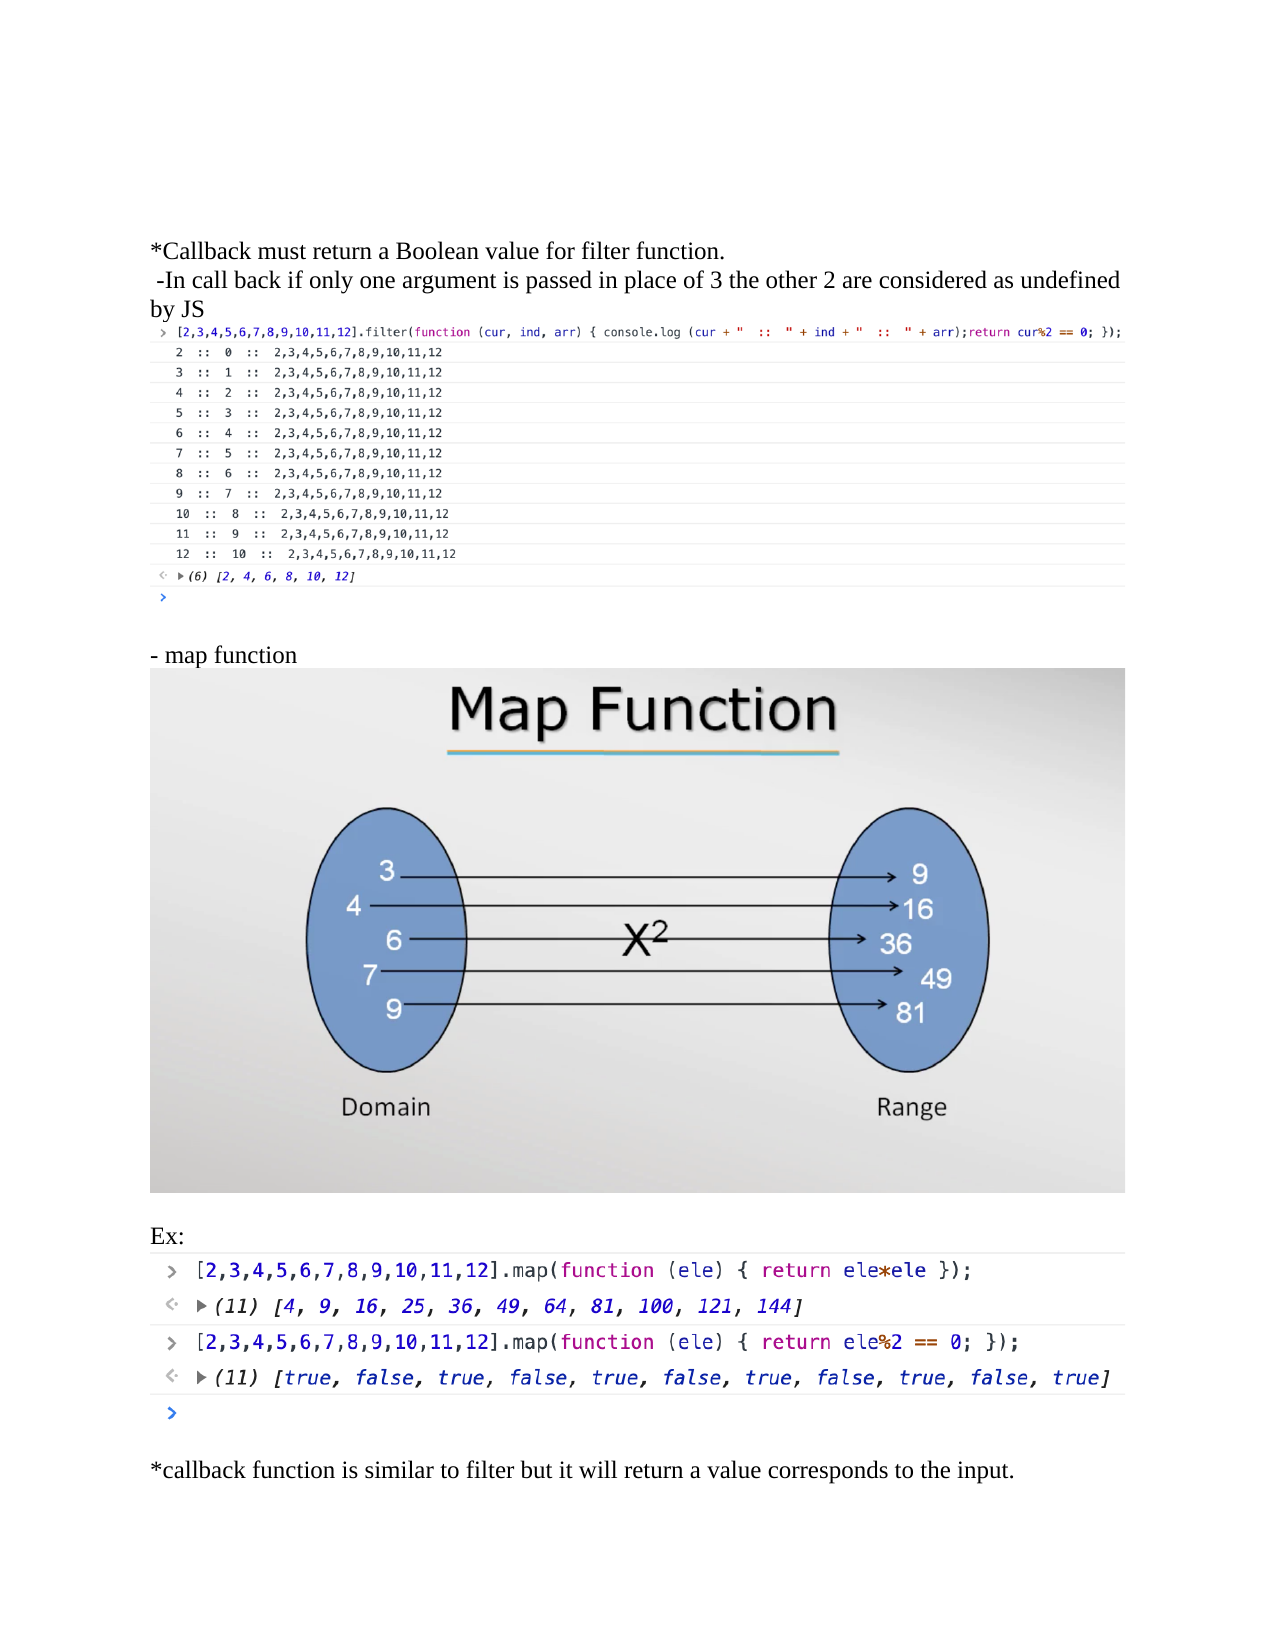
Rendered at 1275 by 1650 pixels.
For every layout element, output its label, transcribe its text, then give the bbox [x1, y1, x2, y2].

text *Callback must return a Boolean value for filter function. [150, 236, 1125, 265]
picture [150, 1250, 1125, 1427]
picture [150, 322, 1125, 612]
text - map function [150, 640, 1125, 668]
text Ex: [150, 1221, 1125, 1250]
picture [150, 668, 1125, 1193]
text *callback function is similar to filter but it will return a value corresponds to the input. [150, 1455, 1125, 1484]
text -In call back if only one argument is passed in place of 3 the other 2 are considered as undefined by JS [150, 265, 1125, 322]
